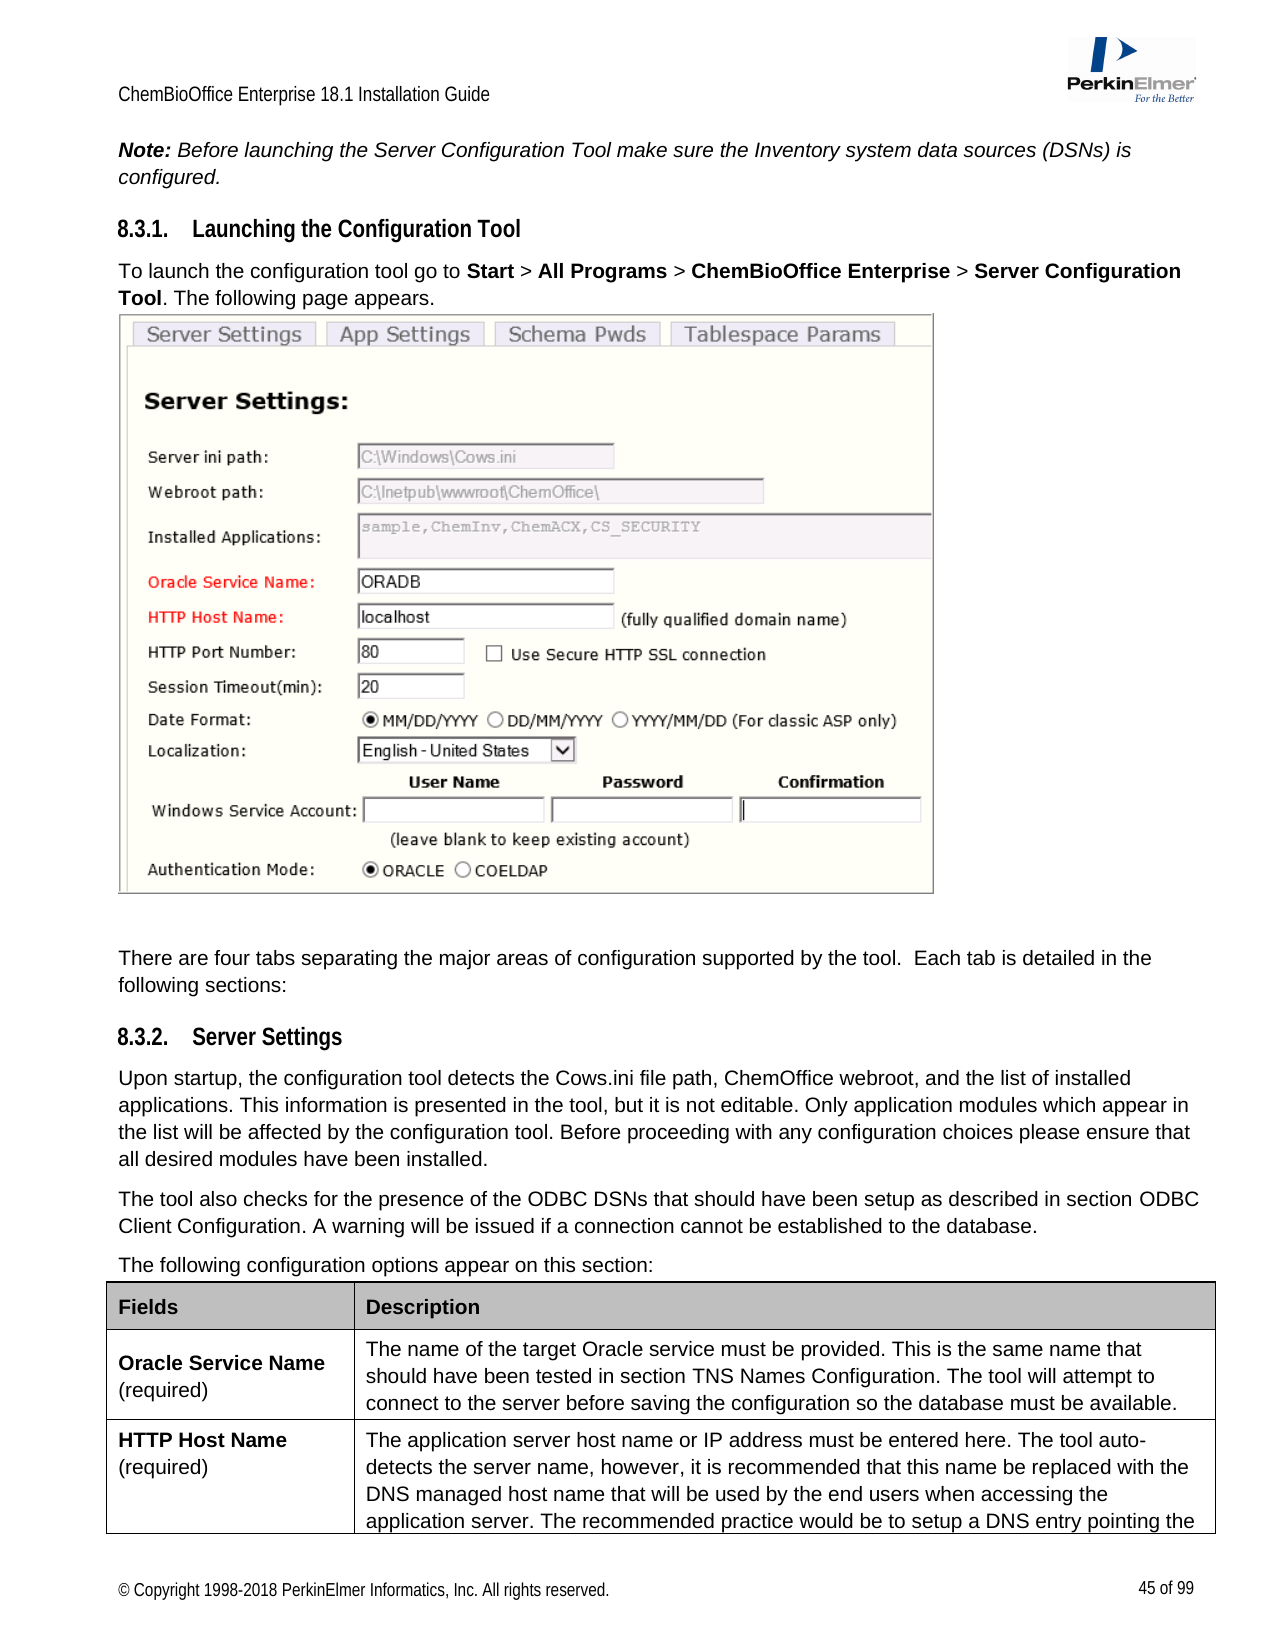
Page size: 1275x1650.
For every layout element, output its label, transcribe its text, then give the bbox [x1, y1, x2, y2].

picture [1067, 37, 1197, 102]
table_header Description [355, 1283, 1215, 1329]
text The tool also checks for the presence of the ODBC DSNs that should have been setup as described in section ODBC Client Configuration. A warning will be issued if a connection cannot be established to the database. [118, 1183, 1204, 1238]
text There are four tabs separating the major areas of configuration supported by the tool. Each tab is detailed in the following sections: [118, 942, 1204, 997]
picture [118, 313, 934, 894]
text Upon startup, the configuration tool detects the Cows.ini file path, ChemOffice webroot, and the list of installed applications. This information is presented in the tool, but it is not editable. Only application modules which appear in the list will be affected by the configuration tool. Before proceeding with any configuration choices please ensure that all desired modules have been installed. [118, 1063, 1204, 1171]
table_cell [355, 1420, 1215, 1533]
table_cell HTTP Host Name (required) [107, 1420, 354, 1533]
table_cell Oracle Service Name (required) [107, 1330, 354, 1419]
table_header Fields [107, 1283, 354, 1329]
text Note: Before launching the Server Configuration Tool make sure the Inventory system data sources (DSNs) is configured. [118, 135, 1204, 189]
subtitle Launching the Configuration Tool [117, 214, 1204, 243]
subtitle Server Settings [117, 1022, 1204, 1050]
table_cell The name of the target Oracle service must be provided. This is the same name that should have been tested in section TNS Names Configuration. The tool will attempt to connect to the server before saving the configuration so the database must be available. [355, 1330, 1215, 1419]
text To launch the configuration tool go to Start > All Programs > ChemBioOffice Enterprise > Server Configuration Tool. The following page appears. [118, 255, 1204, 309]
text The following configuration options appear on this section: [118, 1250, 1204, 1277]
